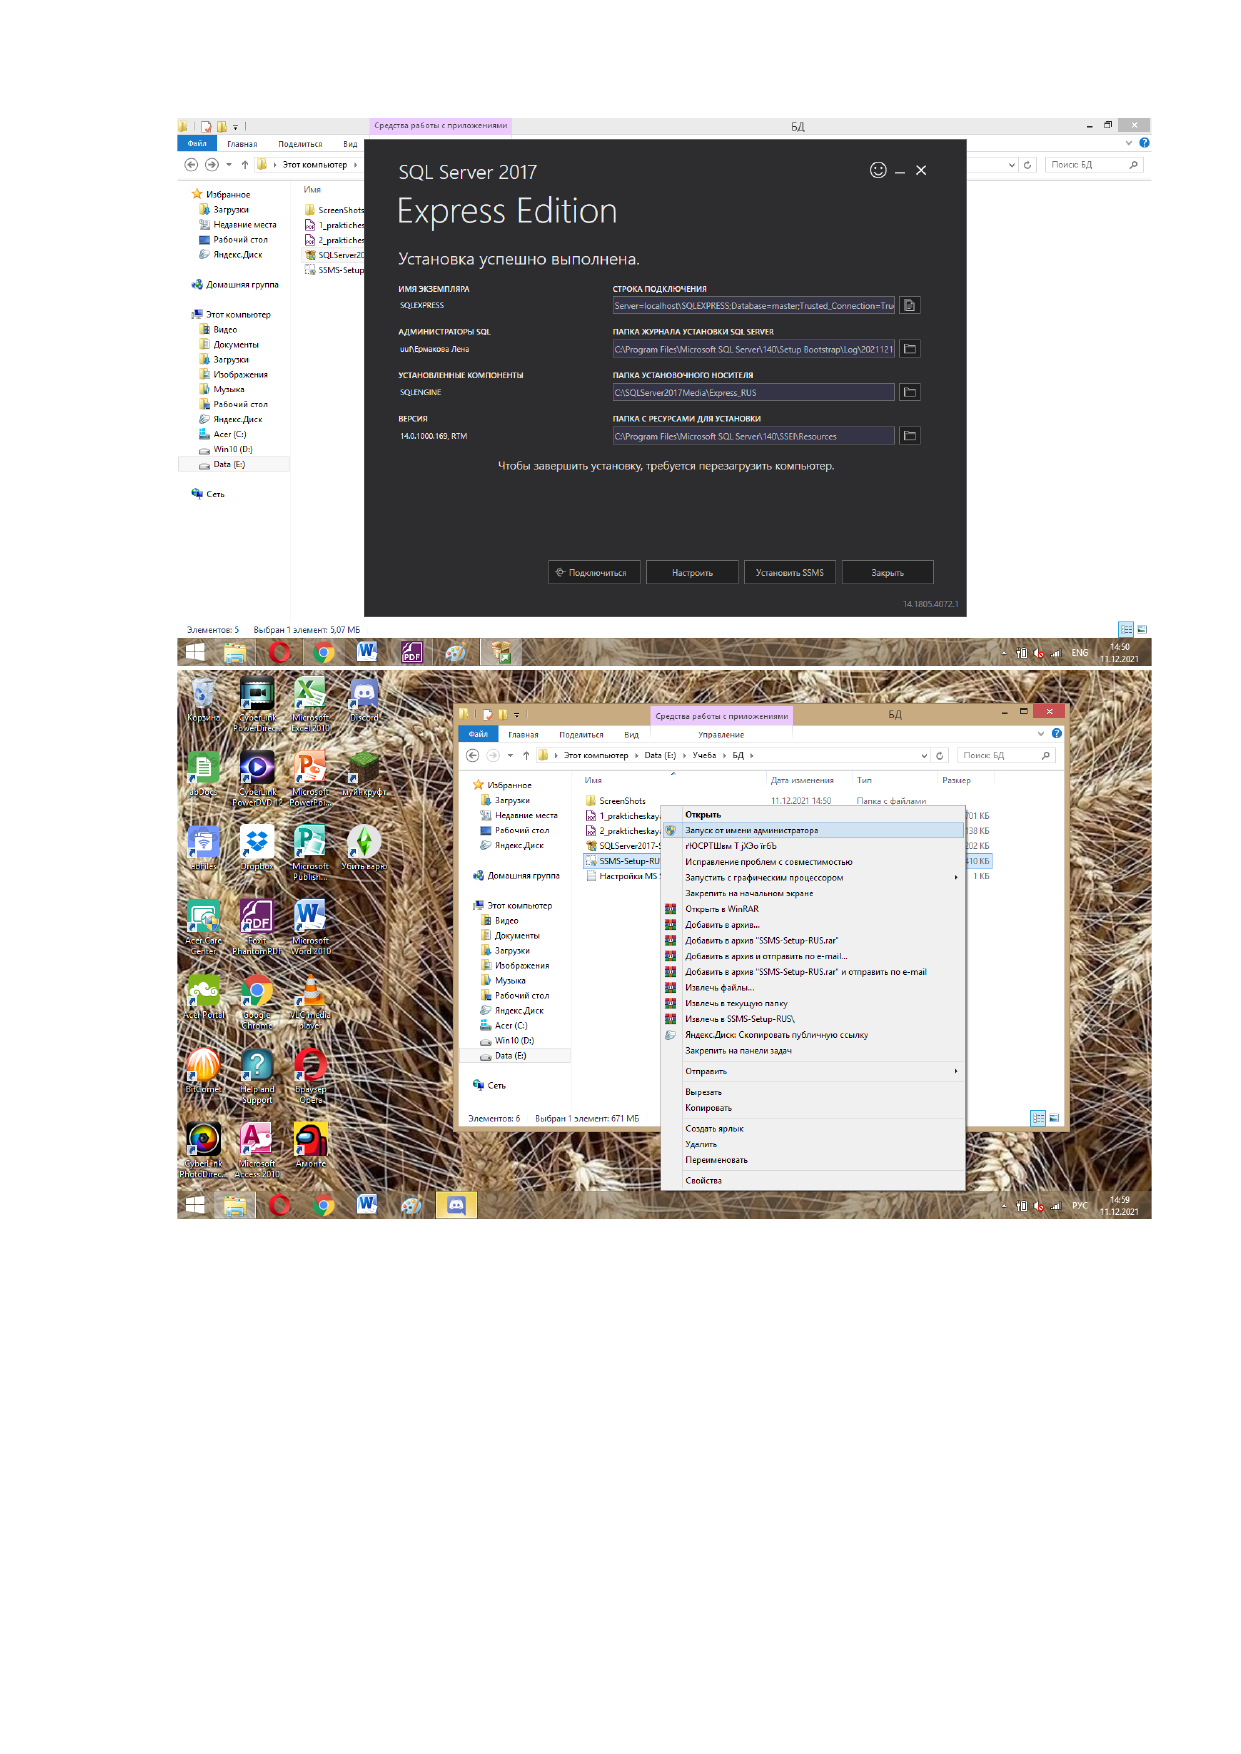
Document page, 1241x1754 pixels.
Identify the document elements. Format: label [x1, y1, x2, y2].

picture [177, 670, 1152, 1219]
picture [177, 118, 1152, 666]
